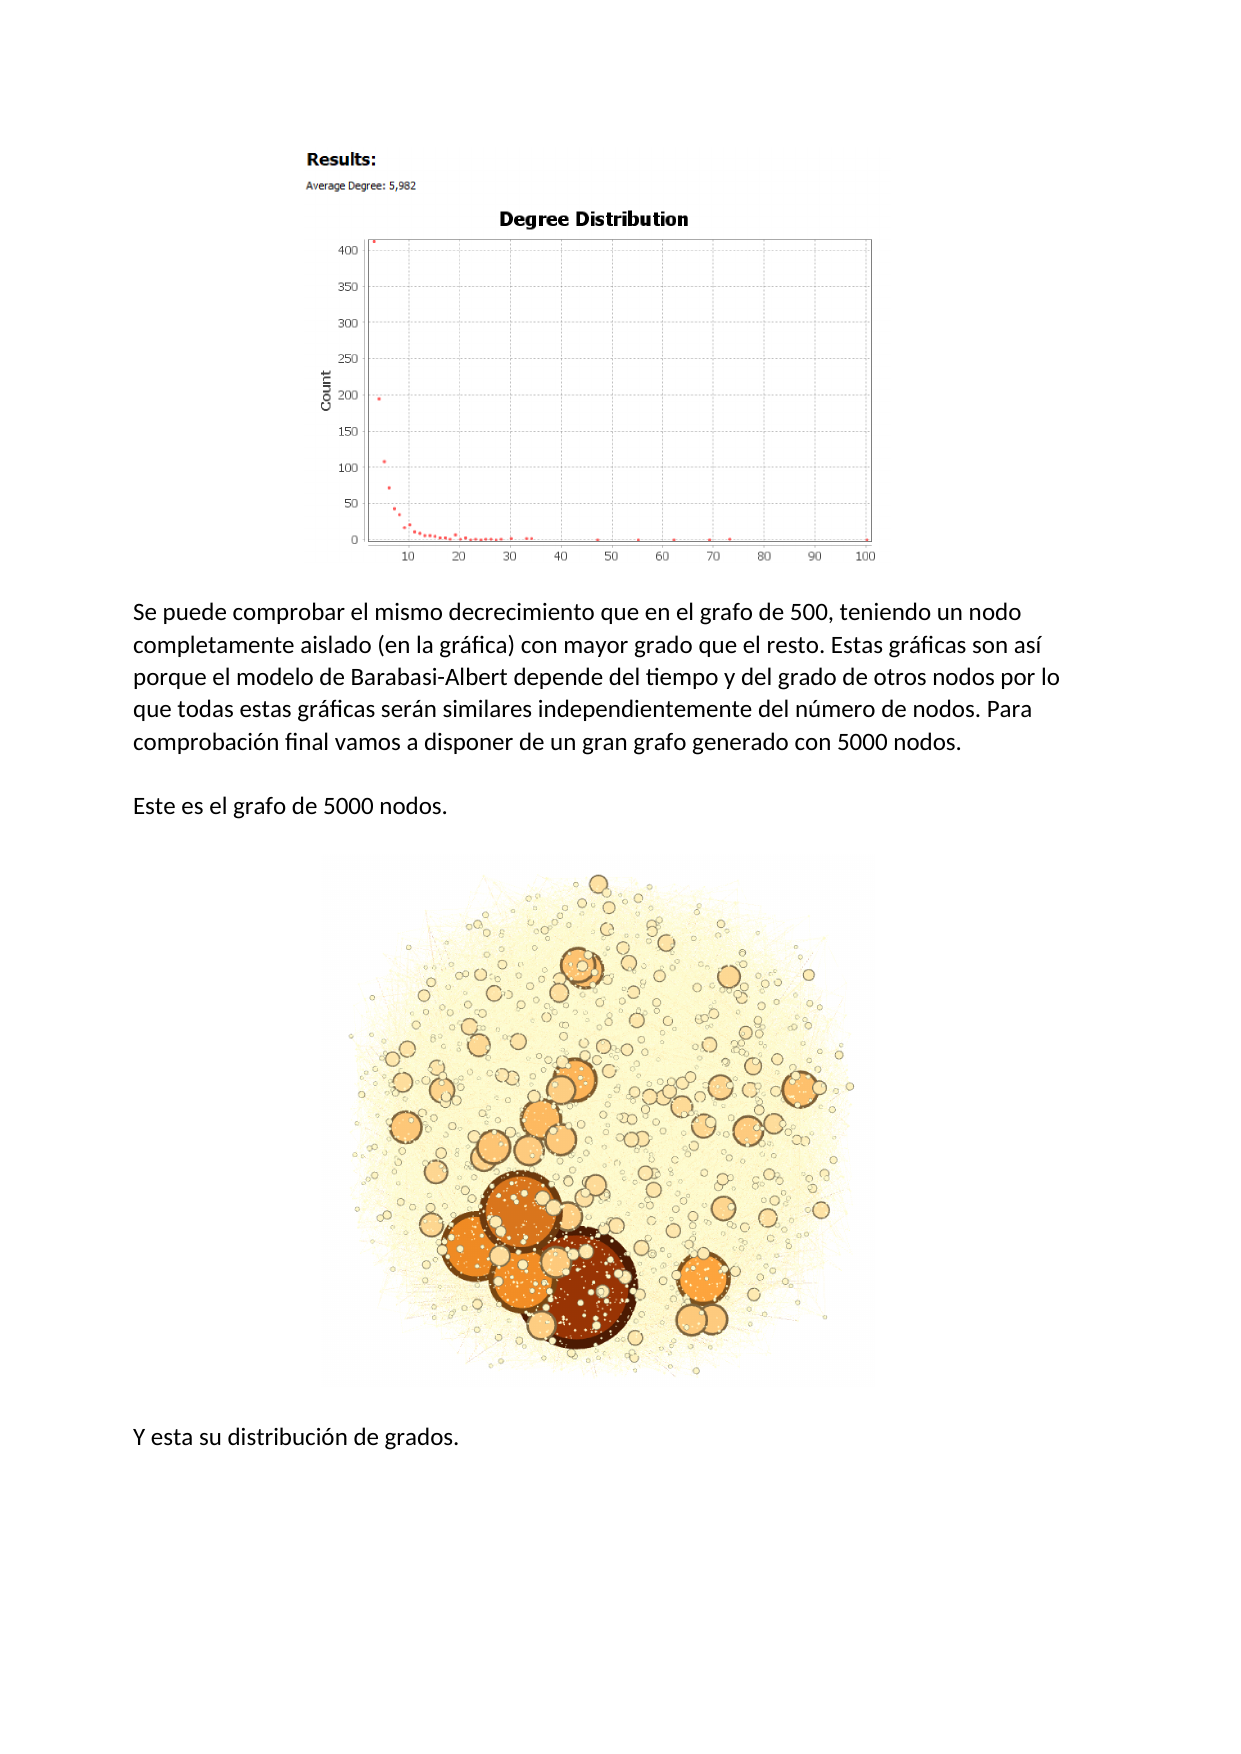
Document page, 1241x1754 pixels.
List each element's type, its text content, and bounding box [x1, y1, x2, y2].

picture [304, 147, 892, 563]
text Y esta su distribución de grados. [133, 1421, 1063, 1451]
text Se puede comprobar el mismo decrecimiento que en el grafo de 500, teniendo un nodo completamente aislado (en la gráfica) con mayor grado que el resto. Estas gráficas son así porque el modelo de Barabasi-Albert depende del tiempo y del grado de otros nodos por lo que todas estas gráficas serán similares independientemente del número de nodos. Para comprobación final vamos a disponer de un gran grafo generado con 5000 nodos. [133, 596, 1063, 756]
text Este es el grafo de 5000 nodos. [133, 790, 1063, 821]
picture [321, 854, 875, 1387]
